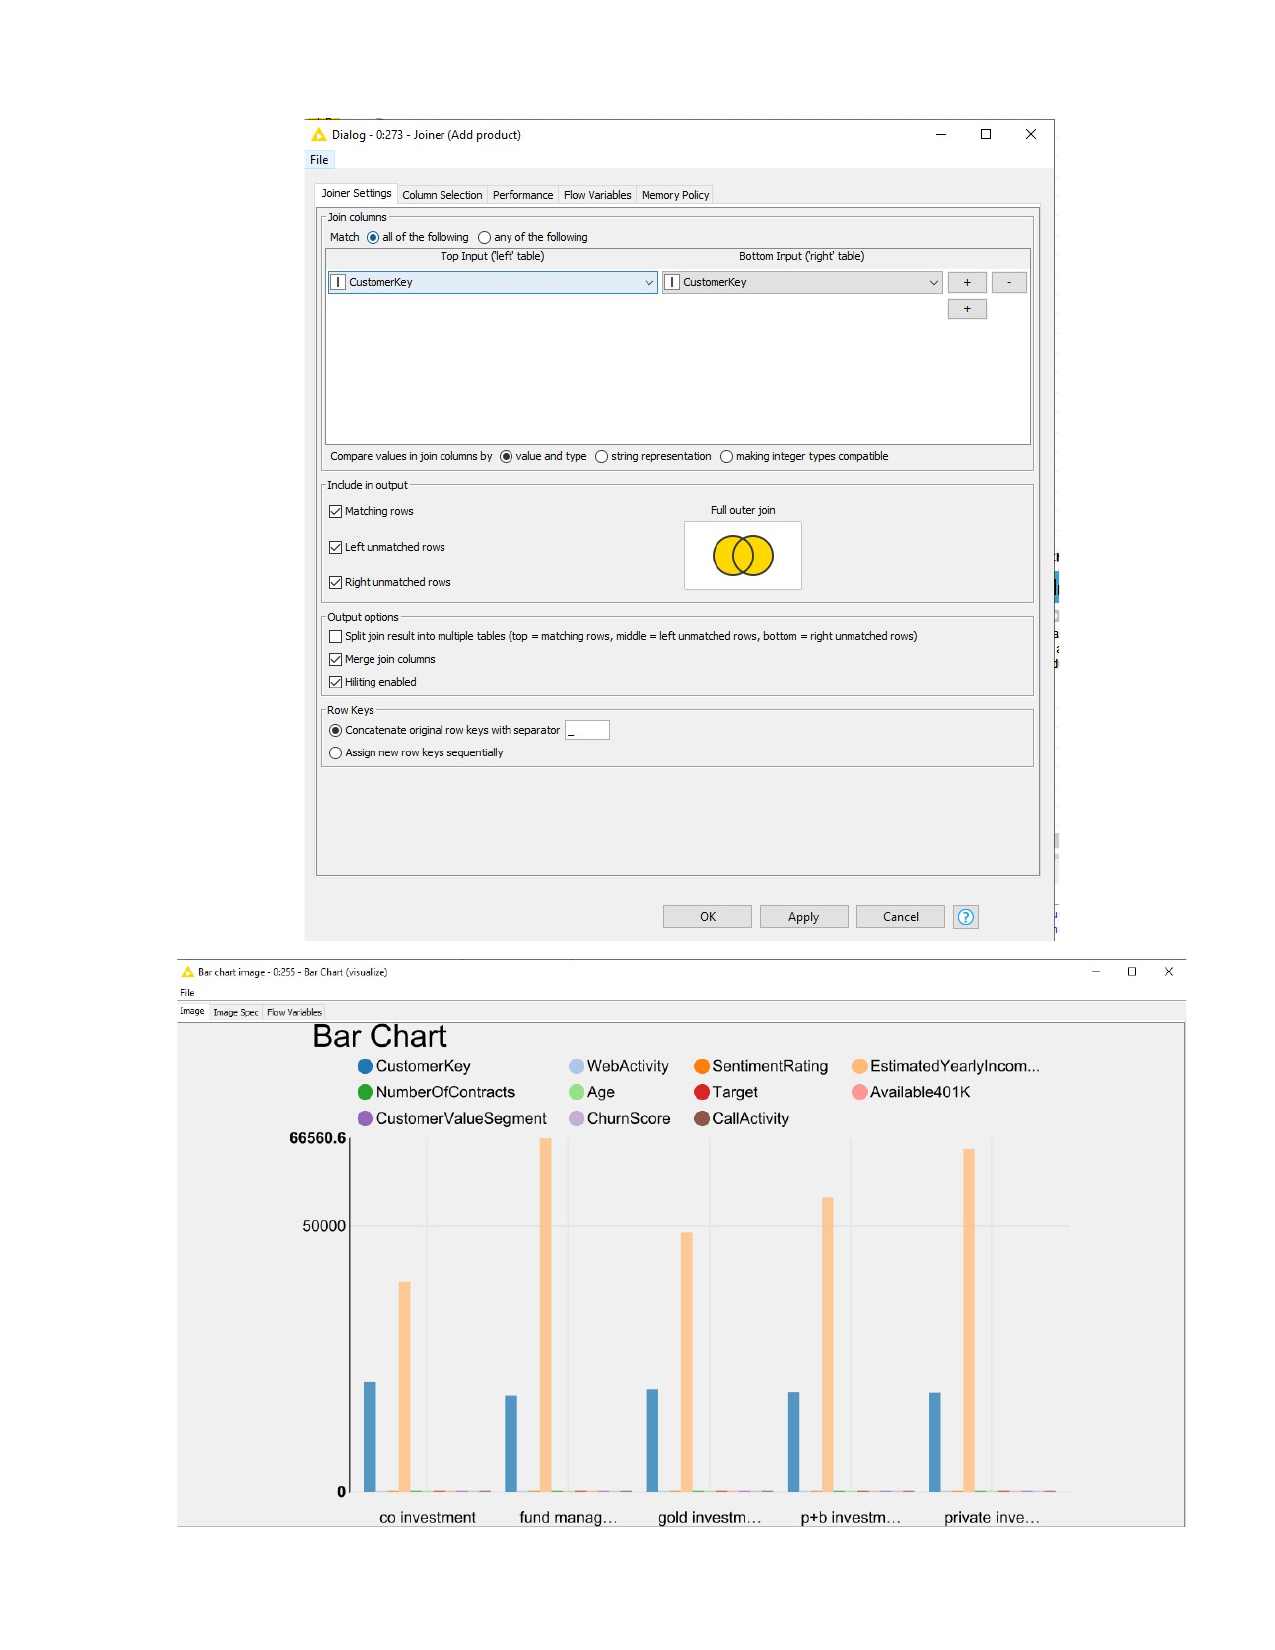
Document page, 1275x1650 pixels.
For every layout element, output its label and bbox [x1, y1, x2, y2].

picture [177, 959, 1187, 1527]
picture [304, 118, 1060, 941]
